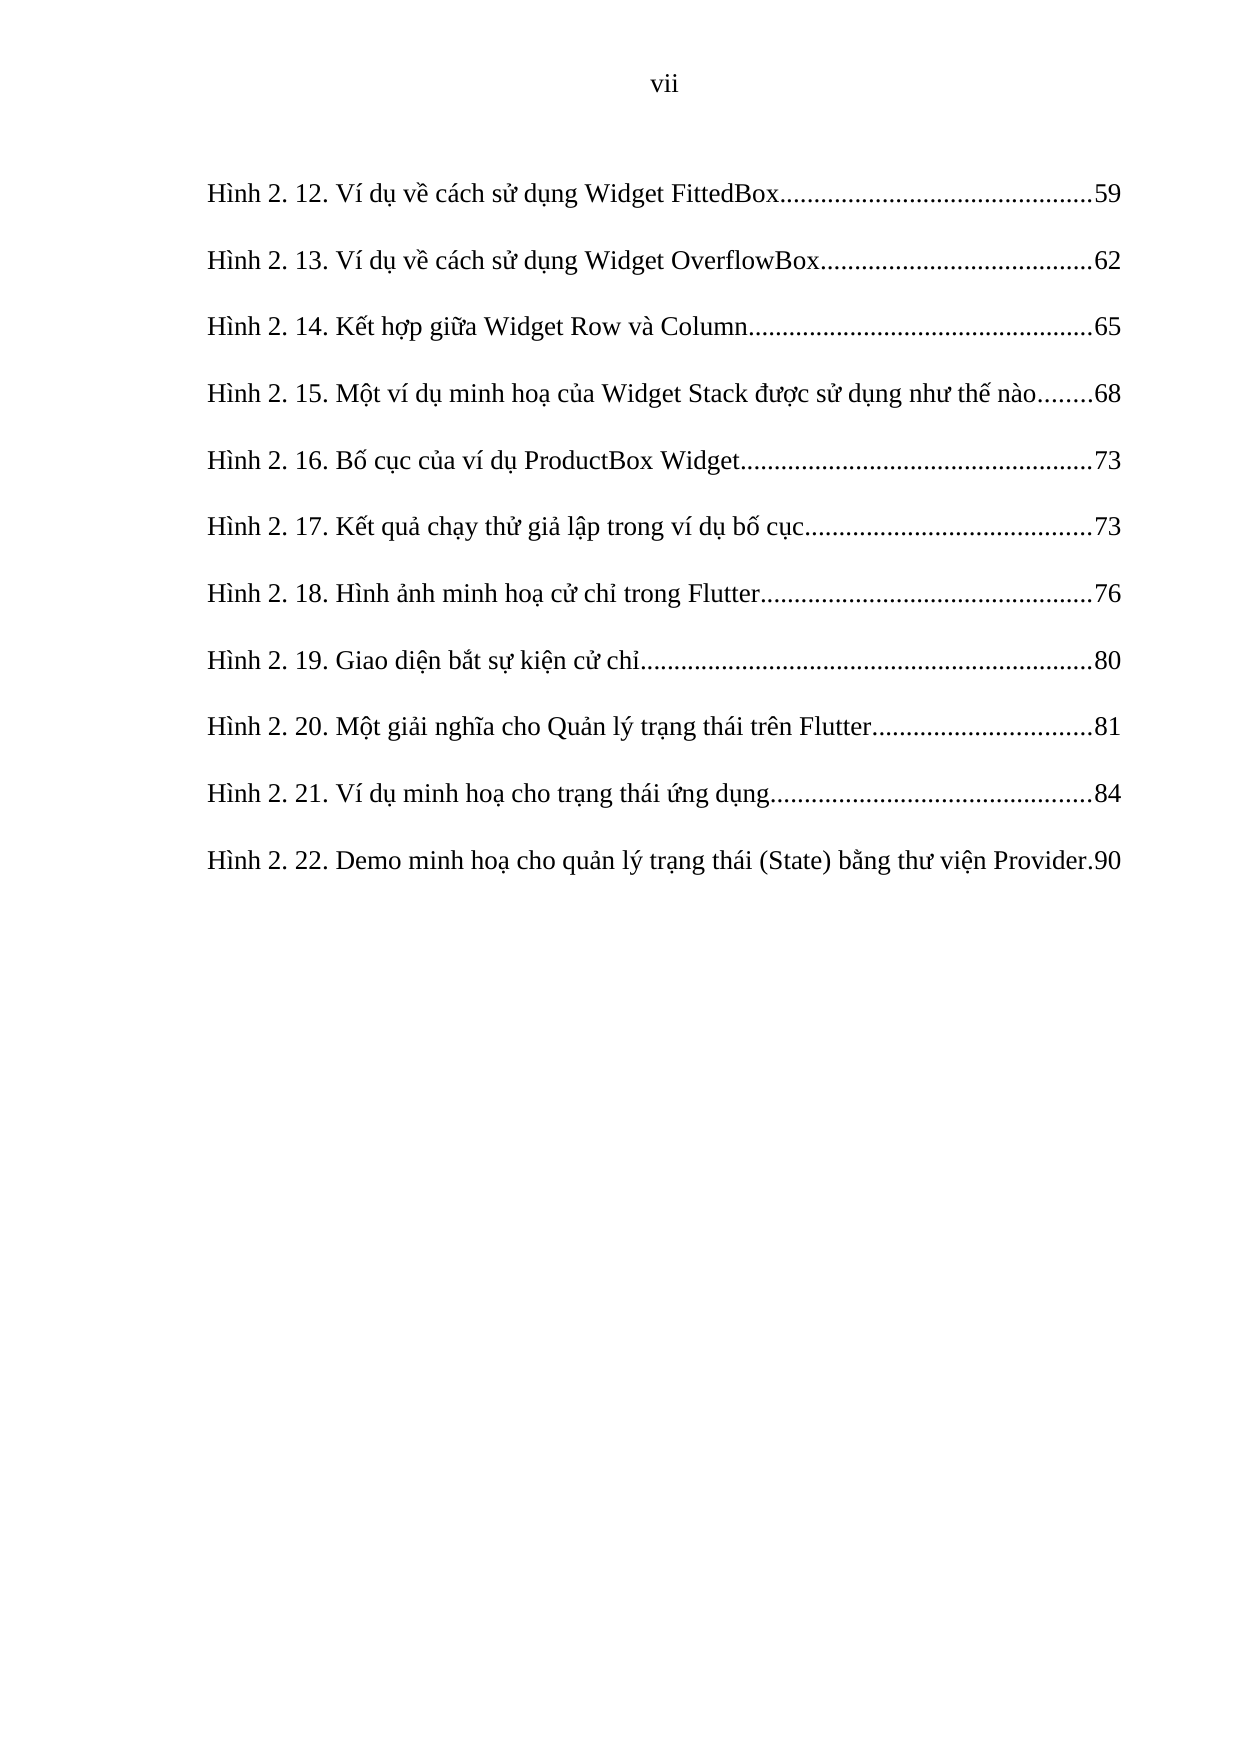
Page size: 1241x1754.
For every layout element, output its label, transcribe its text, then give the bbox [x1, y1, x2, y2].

text Hình 2. 19. Giao diện bắt sự kiện cử chỉ 80 [207, 644, 1122, 675]
text Hình 2. 17. Kết quả chạy thử giả lập trong ví dụ bố cục 73 [207, 511, 1122, 542]
text Hình 2. 20. Một giải nghĩa cho Quản lý trạng thái trên Flutter 81 [207, 711, 1122, 742]
text Hình 2. 14. Kết hợp giữa Widget Row và Column 65 [207, 311, 1122, 342]
text Hình 2. 13. Ví dụ về cách sử dụng Widget OverflowBox 62 [207, 244, 1122, 275]
text Hình 2. 18. Hình ảnh minh hoạ cử chỉ trong Flutter 76 [207, 577, 1122, 608]
text Hình 2. 21. Ví dụ minh hoạ cho trạng thái ứng dụng 84 [207, 777, 1122, 808]
text Hình 2. 15. Một ví dụ minh hoạ của Widget Stack được sử dụng như thế nào 68 [207, 377, 1122, 408]
text Hình 2. 16. Bố cục của ví dụ ProductBox Widget 73 [207, 444, 1122, 475]
text Hình 2. 22. Demo minh hoạ cho quản lý trạng thái (State) bằng thư viện Provider 90 [207, 844, 1122, 875]
text Hình 2. 12. Ví dụ về cách sử dụng Widget FittedBox 59 [207, 177, 1122, 208]
